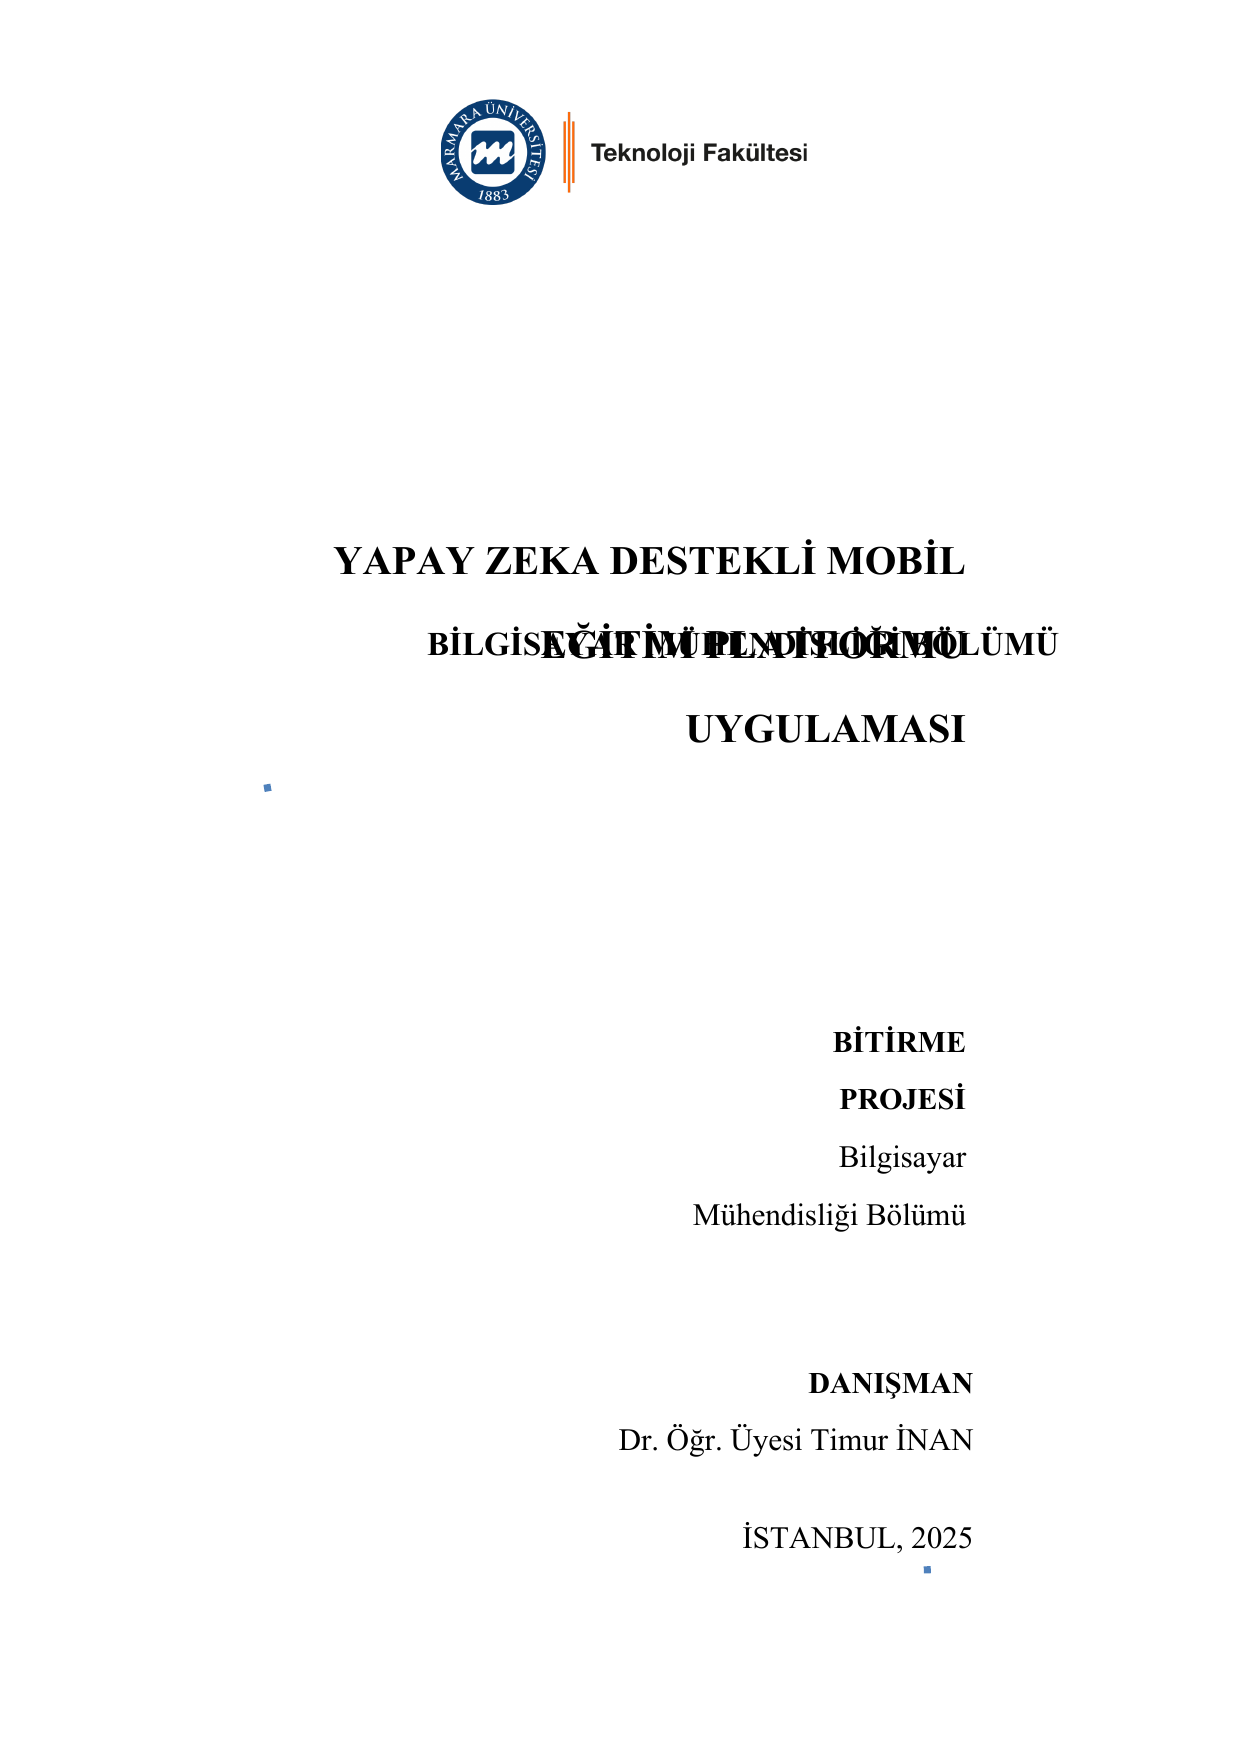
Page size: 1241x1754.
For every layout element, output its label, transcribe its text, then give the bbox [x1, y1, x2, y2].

text Bilgisayar Mühendisliği Bölümü [668, 1139, 966, 1233]
text BİTİRME PROJESİ [816, 1026, 966, 1116]
text Dr. Öğr. Üyesi Timur İNAN [269, 1422, 973, 1457]
text DANIŞMAN [269, 1366, 973, 1400]
picture [441, 99, 807, 205]
text YAPAY ZEKA DESTEKLİ MOBİL EĞİTİM PLATFORMU UYGULAMASI [269, 538, 966, 752]
text İSTANBUL, 2025 [269, 1520, 973, 1555]
